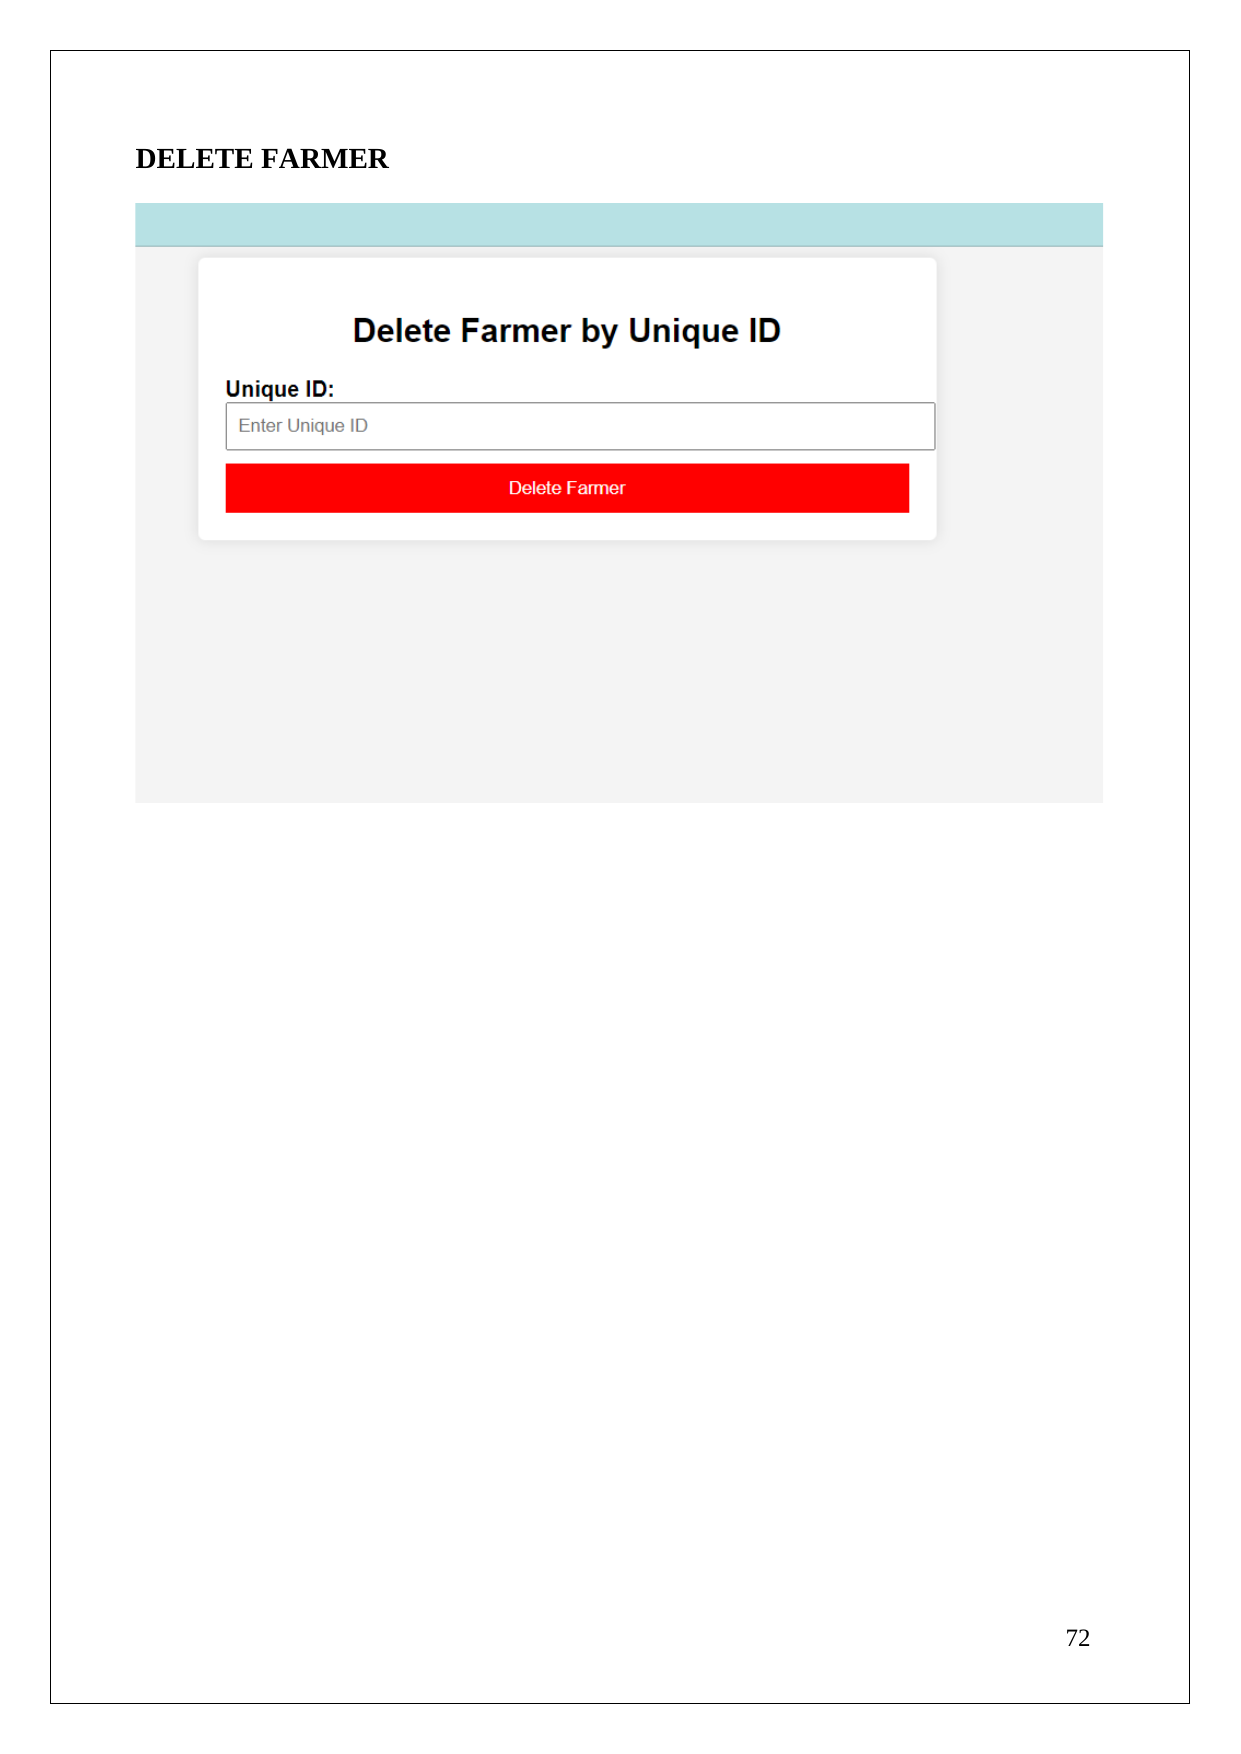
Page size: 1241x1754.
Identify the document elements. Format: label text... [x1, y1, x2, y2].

picture [135, 203, 1104, 803]
text DELETE FARMER [135, 142, 1103, 175]
